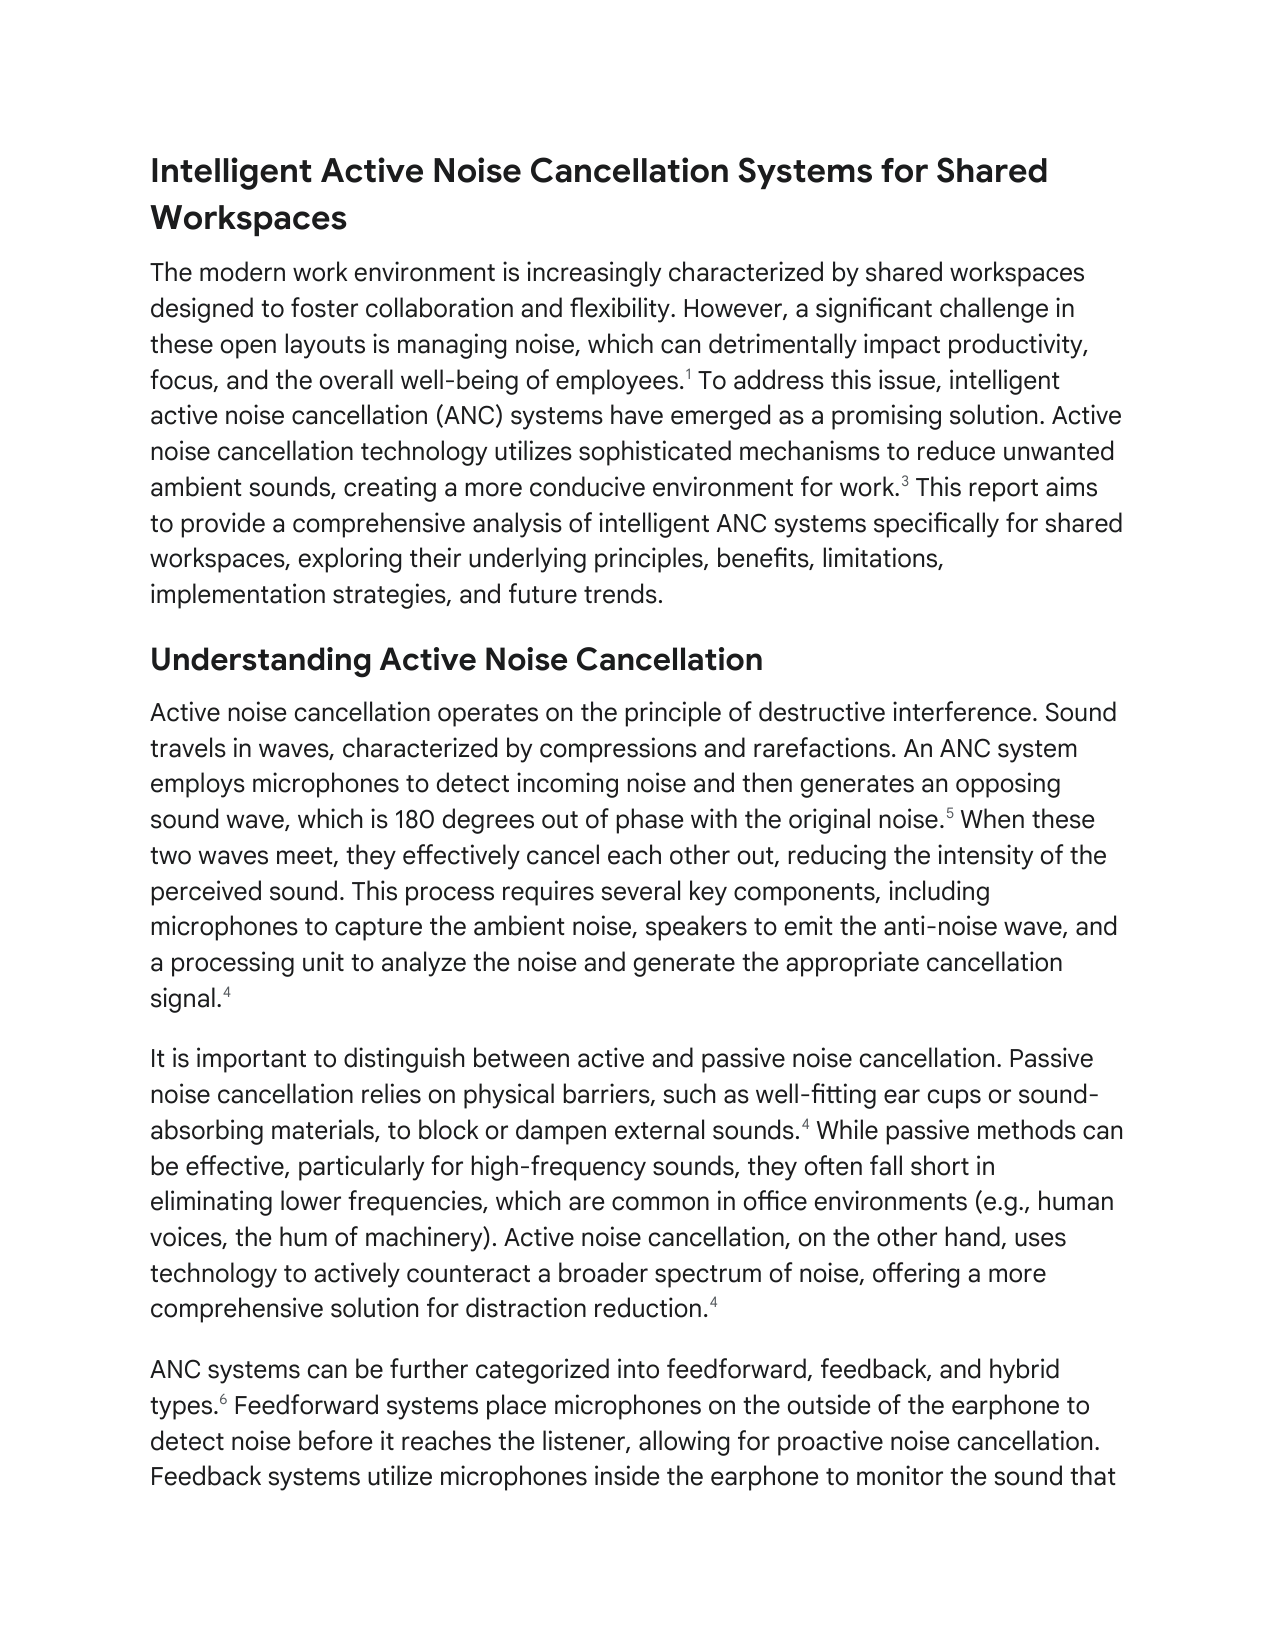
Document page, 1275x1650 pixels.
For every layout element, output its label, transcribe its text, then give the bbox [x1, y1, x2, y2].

text Active noise cancellation operates on the principle of destructive interference. Sound travels in waves, characterized by compressions and rarefactions. An ANC system employs microphones to detect incoming noise and then generates an opposing sound wave, which is 180 degrees out of phase with the original noise.5 When these two waves meet, they effectively cancel each other out, reducing the intensity of the perceived sound. This process requires several key components, including microphones to capture the ambient noise, speakers to emit the anti-noise wave, and a processing unit to analyze the noise and generate the appropriate cancellation signal.4 [150, 697, 1125, 1014]
text The modern work environment is increasingly characterized by shared workspaces designed to foster collaboration and flexibility. However, a significant challenge in these open layouts is managing noise, which can detrimentally impact productivity, focus, and the overall well-being of employees.1 To address this issue, intelligent active noise cancellation (ANC) systems have emerged as a promising solution. Active noise cancellation technology utilizes sophisticated mechanisms to reduce unwanted ambient sounds, creating a more conducive environment for work.3 This report aims to provide a comprehensive analysis of intelligent ANC systems specifically for shared workspaces, exploring their underlying principles, benefits, limitations, implementation strategies, and future trends. [150, 258, 1125, 611]
subtitle Understanding Active Noise Cancellation [150, 640, 1125, 679]
subtitle Intelligent Active Noise Cancellation Systems for Shared Workspaces [150, 150, 1125, 239]
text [150, 1354, 1125, 1493]
text It is important to distinguish between active and passive noise cancellation. Passive noise cancellation relies on physical barriers, such as well-fitting ear cups or sound-absorbing materials, to block or dampen external sounds.4 While passive methods can be effective, particularly for high-frequency sounds, they often fall short in eliminating lower frequencies, which are common in office environments (e.g., human voices, the hum of machinery). Active noise cancellation, on the other hand, uses technology to actively counteract a broader spectrum of noise, offering a more comprehensive solution for distraction reduction.4 [150, 1044, 1125, 1325]
